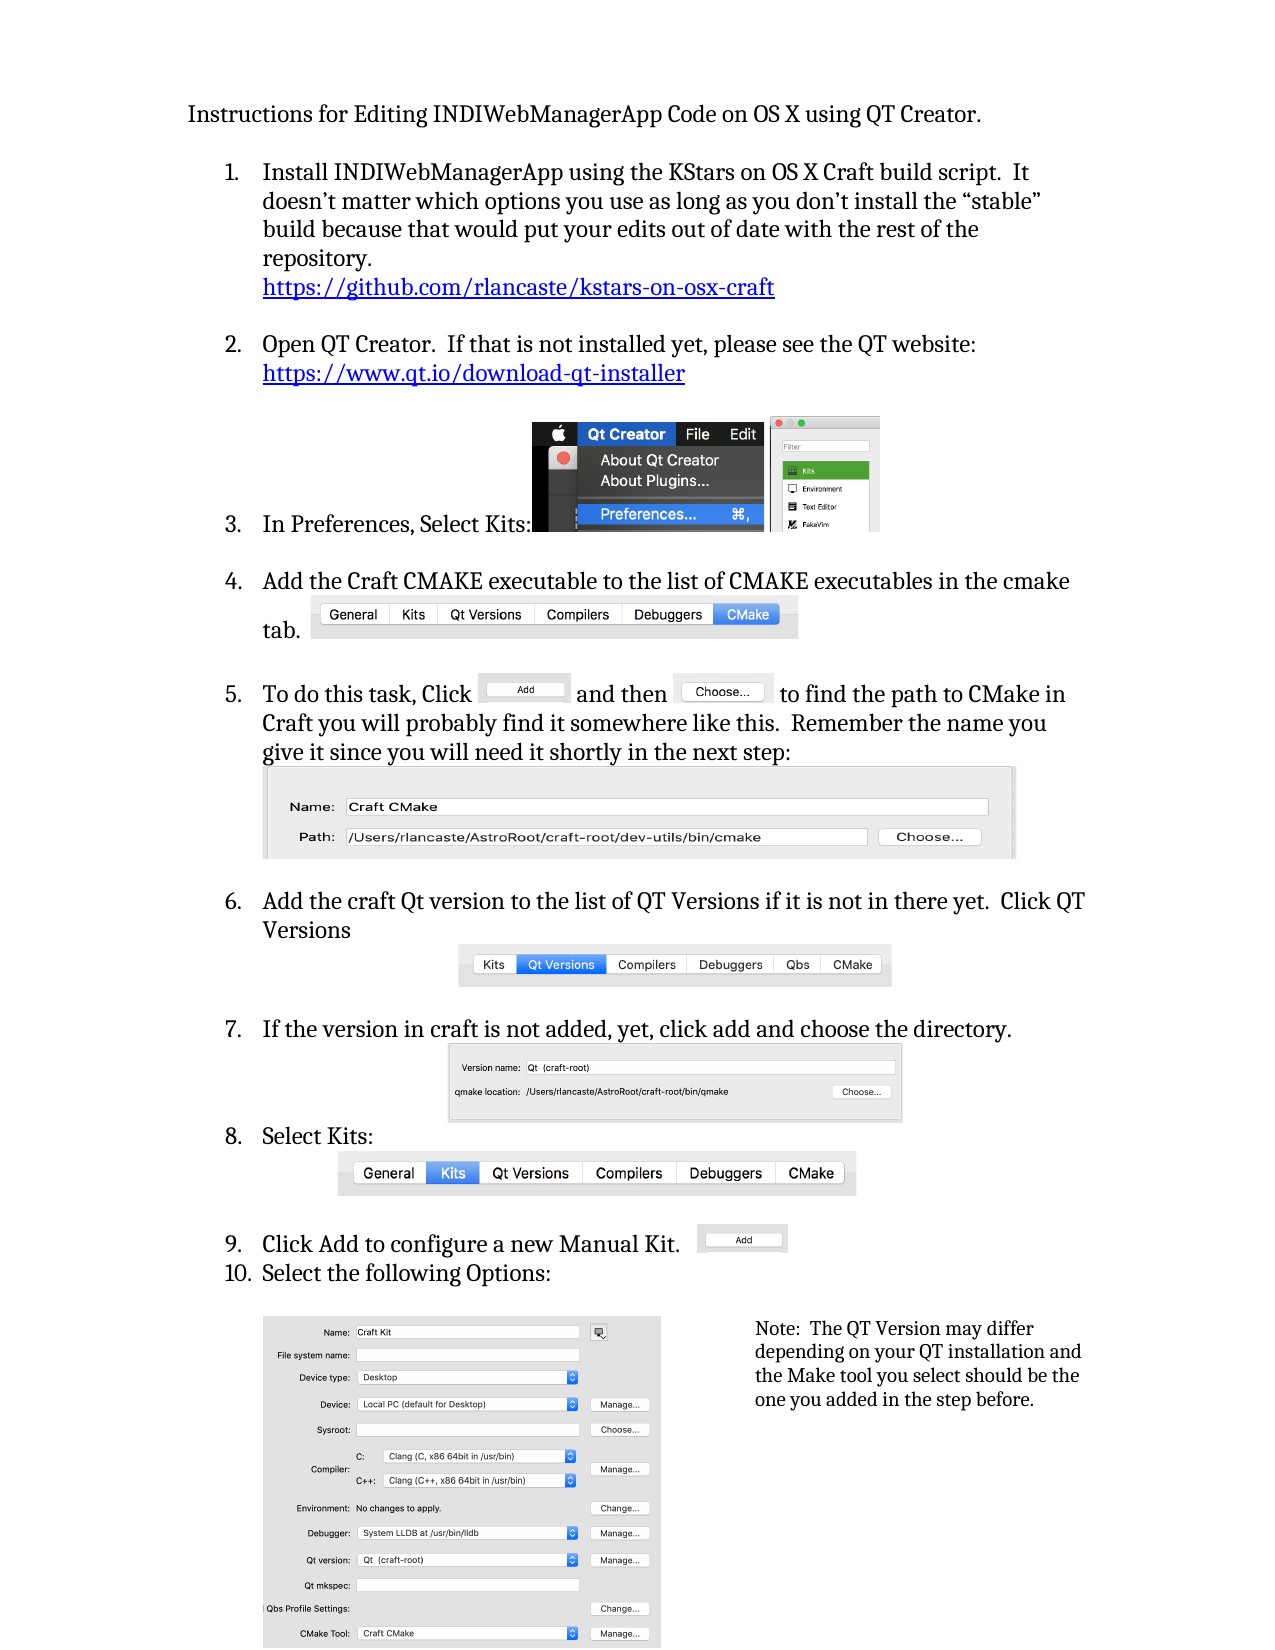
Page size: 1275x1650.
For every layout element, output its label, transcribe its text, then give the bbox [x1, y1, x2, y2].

picture [447, 1043, 903, 1123]
picture [263, 1316, 661, 1648]
picture [532, 422, 765, 532]
picture [310, 595, 799, 639]
list https://github.com/rlancaste/kstars-on-osx-craft [262, 273, 1087, 302]
list Select the following Options: [225, 1259, 1087, 1287]
picture [262, 766, 1017, 859]
list To do this task, Click and then to find the path to CMake in Craft you will probably find it somewhere like this. Remember the name you give it since you will need it shortly in the next step: [225, 673, 1087, 766]
list Select Kits: [225, 1122, 1087, 1151]
list Install INDIWebManagerApp using the KStars on OS X Craft build script. It doesn’t matter which options you use as long as you don’t install the “stable” build because that would put your edits out of date with the rest of the repository. [225, 158, 1087, 273]
list Click Add to configure a new Manual Kit. [225, 1224, 1087, 1259]
picture [337, 1151, 857, 1196]
picture [769, 416, 880, 532]
list Note: The QT Version may differ depending on your QT installation and the Make tool you select should be the one you added in the step before. [661, 1316, 1087, 1412]
picture [697, 1224, 788, 1253]
list If the version in craft is not added, yet, click add and choose the directory. [225, 1015, 1087, 1044]
picture [477, 673, 571, 703]
picture [673, 673, 774, 703]
list Add the craft Qt version to the list of QT Versions if it is not in there yet. Click QT Versions [225, 887, 1087, 944]
list Open QT Creator. If that is not installed yet, please see the QT website: https://www.qt.io/download-qt-installer [225, 330, 1087, 388]
picture [458, 944, 892, 987]
text Instructions for Editing INDIWebManagerApp Code on OS X using QT Creator. [187, 100, 1087, 129]
